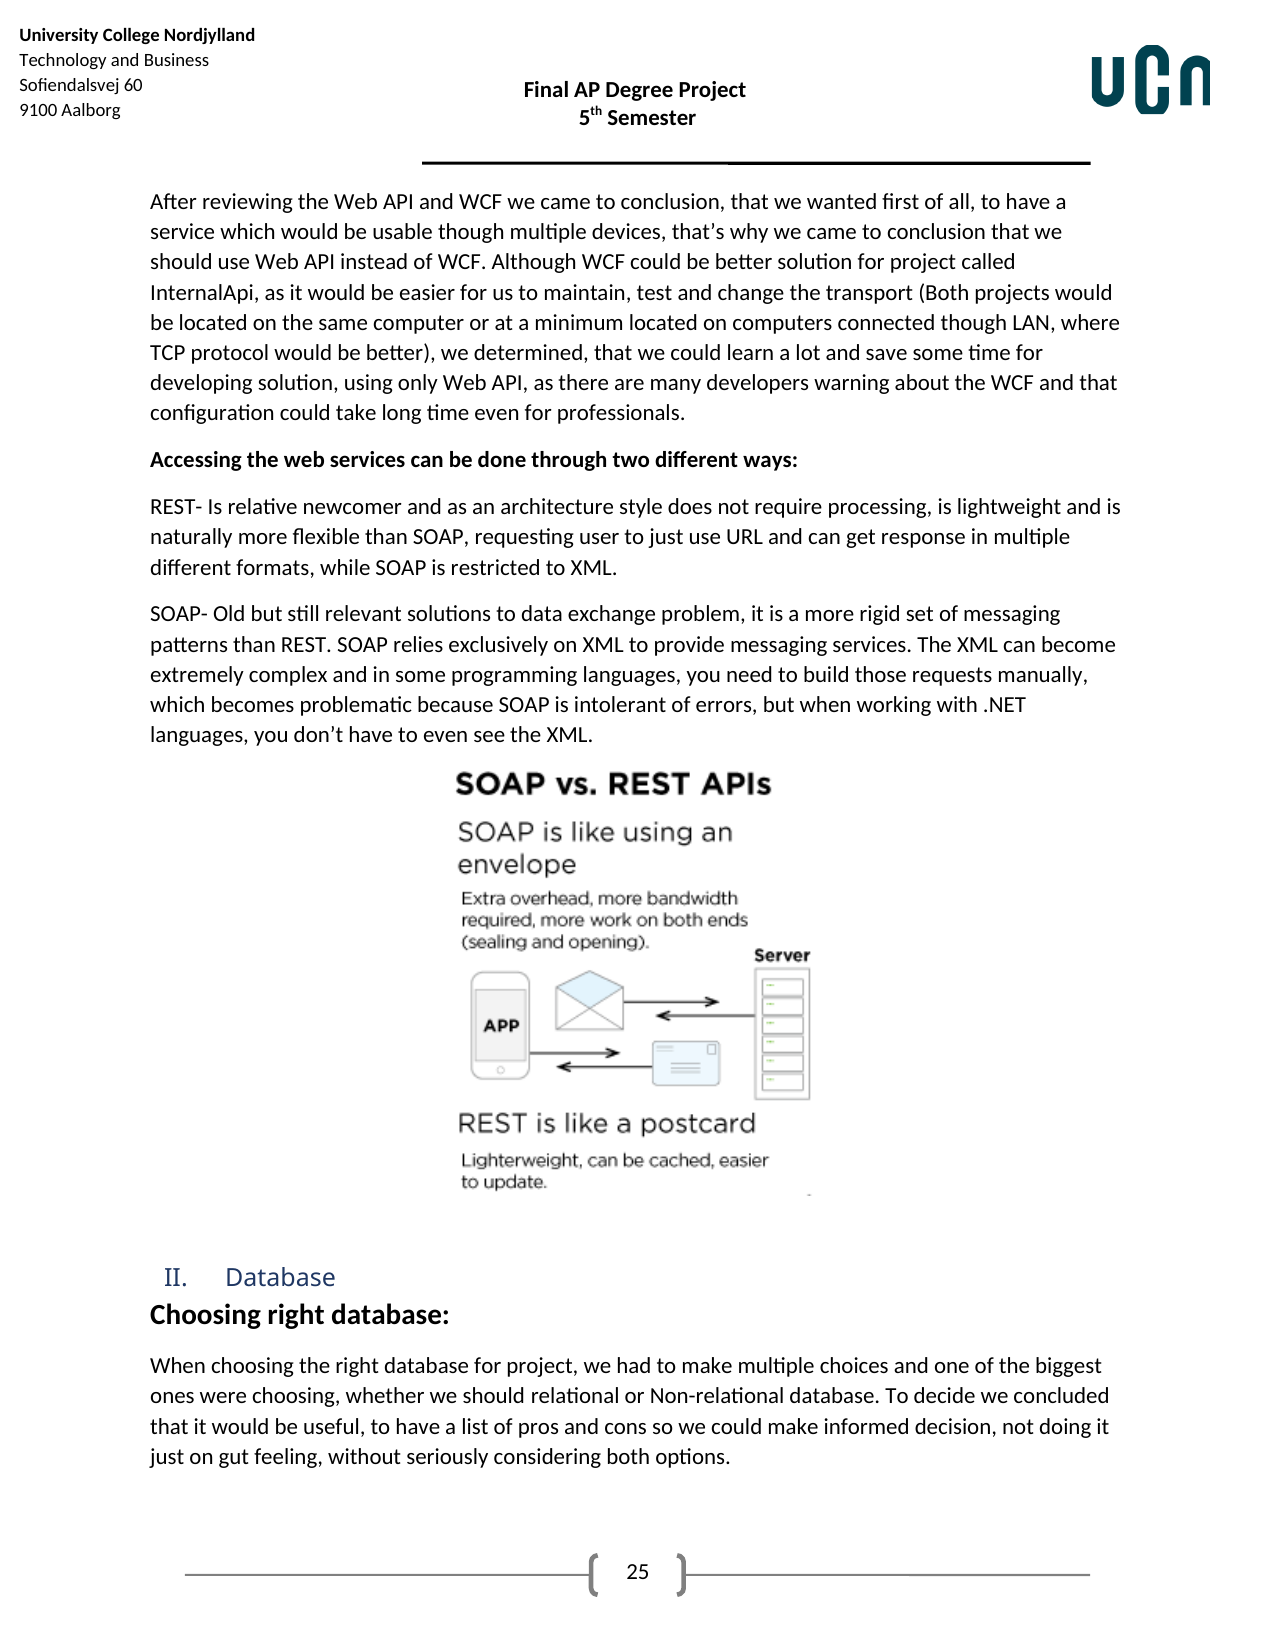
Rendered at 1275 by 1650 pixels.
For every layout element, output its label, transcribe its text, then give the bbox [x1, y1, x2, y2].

picture [1091, 45, 1210, 114]
text When choosing the right database for project, we had to make multiple choices and one of the biggest ones were choosing, whether we should relational or Non-relational database. To decide we concluded that it would be useful, to have a list of pros and cons so we could make informed decision, not doing it just on gut feeling, without seriously considering both options. [150, 1351, 1125, 1470]
text SOAP- Old but still relevant solutions to data exchange problem, it is a more rigid set of messaging patterns than REST. SOAP relies exclusively on XML to provide messaging services. The XML can become extremely complex and in some programming languages, you need to build those requests manually, which becomes problematic because SOAP is intolerant of errors, but when working with .NET languages, you don’t have to even see the XML. [150, 599, 1125, 748]
text After reviewing the Web API and WCF we came to conclusion, that we wanted first of all, to have a service which would be usable though multiple devices, that’s why we came to conclusion that we should use Web API instead of WCF. Although WCF could be better solution for project called InternalApi, as it would be easier for us to maintain, test and change the transport (Both projects would be located on the same computer or at a minimum located on computers connected though LAN, where TCP protocol would be better), we determined, that we could learn a lot and save some time for developing solution, using only Web API, as there are many developers warning about the WCF and that configuration could take long time even for professionals. [150, 187, 1125, 427]
subtitle Database [187, 1259, 1125, 1294]
text REST- Is relative newcomer and as an architecture style does not require processing, is lightweight and is naturally more flexible than SOAP, requesting user to just use URL and can get response in multiple different formats, while SOAP is restricted to XML. [150, 492, 1125, 581]
text Accessing the web services can be done through two different ways: [150, 445, 1125, 473]
text Choosing right database: [150, 1296, 1125, 1332]
picture [452, 767, 823, 1196]
